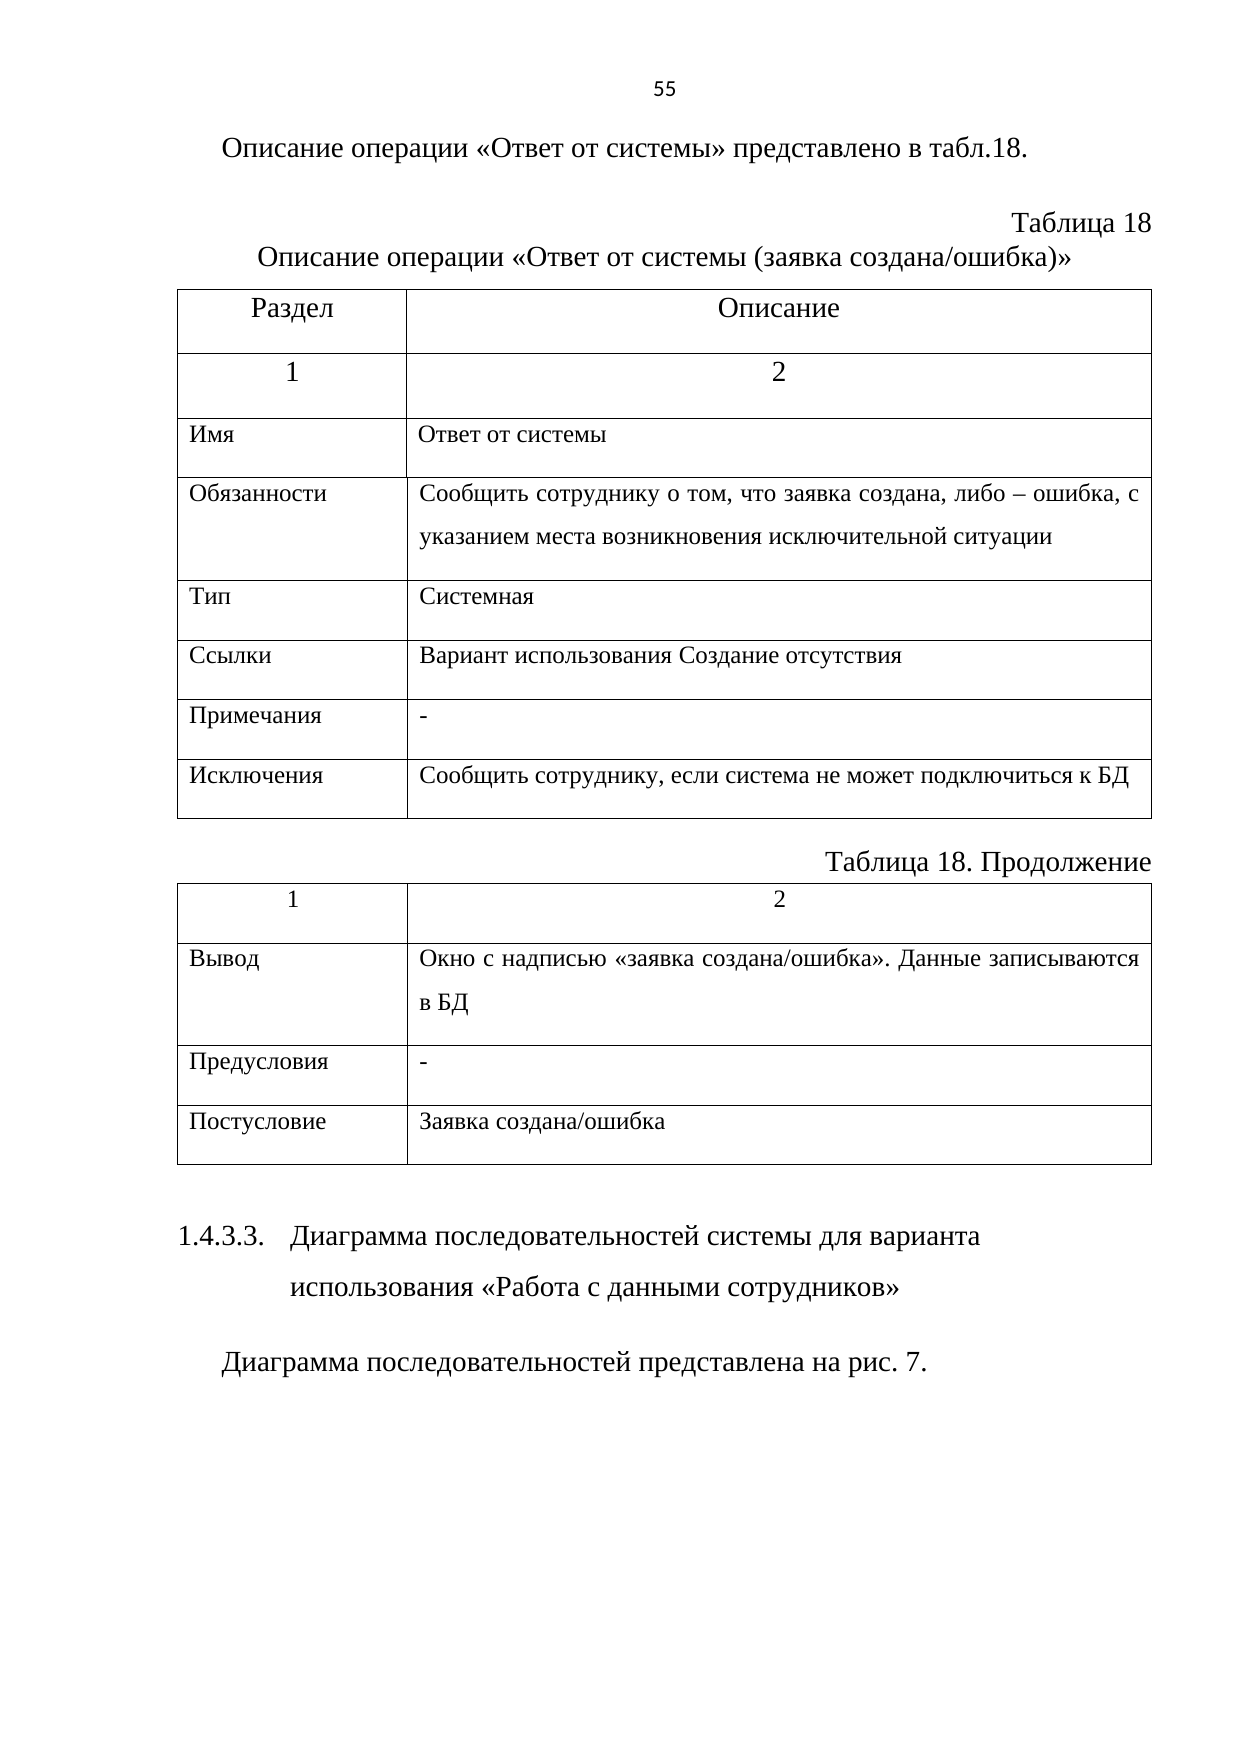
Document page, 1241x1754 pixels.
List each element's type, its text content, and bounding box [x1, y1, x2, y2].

table_header 2 [408, 884, 1151, 942]
table_cell Ответ от системы [407, 419, 1151, 477]
table_header Раздел [178, 290, 406, 353]
table_cell Заявка создана/ошибка [408, 1106, 1151, 1164]
table_cell Исключения [178, 760, 407, 818]
table_cell Сообщить сотруднику, если система не может подключиться к БД [408, 760, 1151, 818]
table_cell Сообщить сотруднику о том, что заявка создана, либо – ошибка, с указанием места возникновения исключительной ситуации [408, 478, 1151, 580]
table_cell Примечания [178, 700, 407, 759]
text Описание операции «Ответ от системы (заявка создана/ошибка)» [177, 239, 1152, 272]
table_cell Вывод [178, 944, 407, 1045]
table_cell 2 [407, 354, 1151, 418]
table_cell Предусловия [178, 1046, 407, 1105]
table_cell Окно с надписью «заявка создана/ошибка». Данные записываются в БД [408, 944, 1151, 1045]
table_cell Имя [178, 419, 406, 477]
table_cell Вариант использования Создание отсутствия [408, 641, 1151, 699]
table_cell Тип [178, 581, 407, 639]
table_cell Постусловие [178, 1106, 407, 1164]
table_cell Обязанности [178, 478, 407, 580]
text Описание операции «Ответ от системы» представлено в табл.18. [177, 130, 1152, 163]
list Диаграмма последовательностей системы для варианта использования «Работа с данными сотрудников» [177, 1218, 1152, 1302]
text Таблица 18. Продолжение [177, 844, 1152, 878]
table_cell - [408, 700, 1151, 759]
text Таблица 18 [177, 205, 1152, 239]
table_cell Ссылки [178, 641, 407, 699]
text Диаграмма последовательностей представлена на рис. 7. [177, 1344, 1152, 1378]
table_header Описание [407, 290, 1151, 353]
table_cell 1 [178, 354, 406, 418]
table_header 1 [178, 884, 407, 942]
table_cell - [408, 1046, 1151, 1105]
table_cell Системная [408, 581, 1151, 639]
